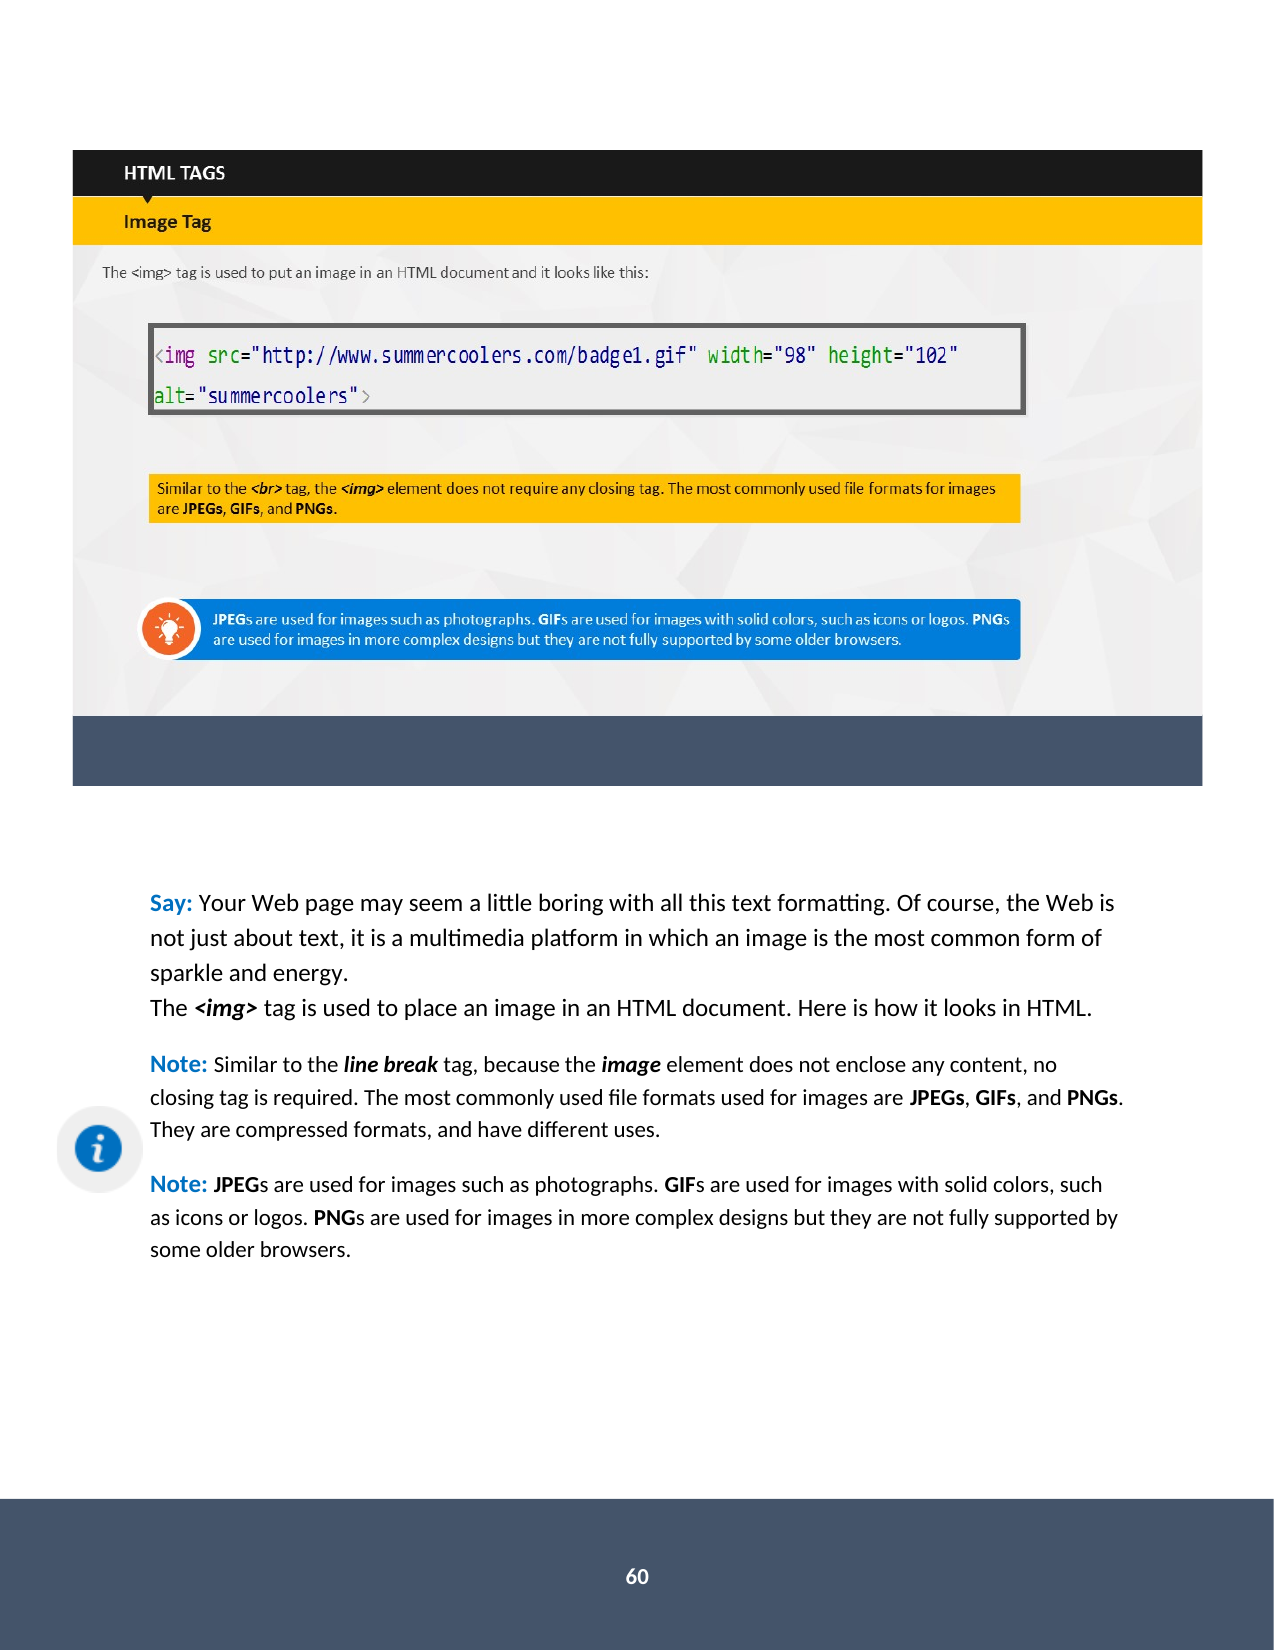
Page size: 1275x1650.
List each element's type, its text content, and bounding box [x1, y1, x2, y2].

text The <img> tag is used to place an image in an HTML document. Here is how it looks in HTML. [150, 992, 1125, 1023]
text Say: Your Web page may seem a little boring with all this text formatting. Of course, the Web is not just about text, it is a multimedia platform in which an image is the most common form of sparkle and energy. [150, 887, 1125, 988]
picture [56, 1106, 143, 1193]
text Note: Similar to the line break tag, because the image element does not enclose any content, no closing tag is required. The most commonly used file formats used for images are JPEGs, GIFs, and PNGs. They are compressed formats, and have different uses. [150, 1048, 1125, 1143]
picture [72, 150, 1203, 786]
text Note: JPEGs are used for images such as photographs. GIFs are used for images with solid colors, such as icons or logos. PNGs are used for images in more complex designs but they are not fully supported by some older browsers. [150, 1168, 1125, 1263]
